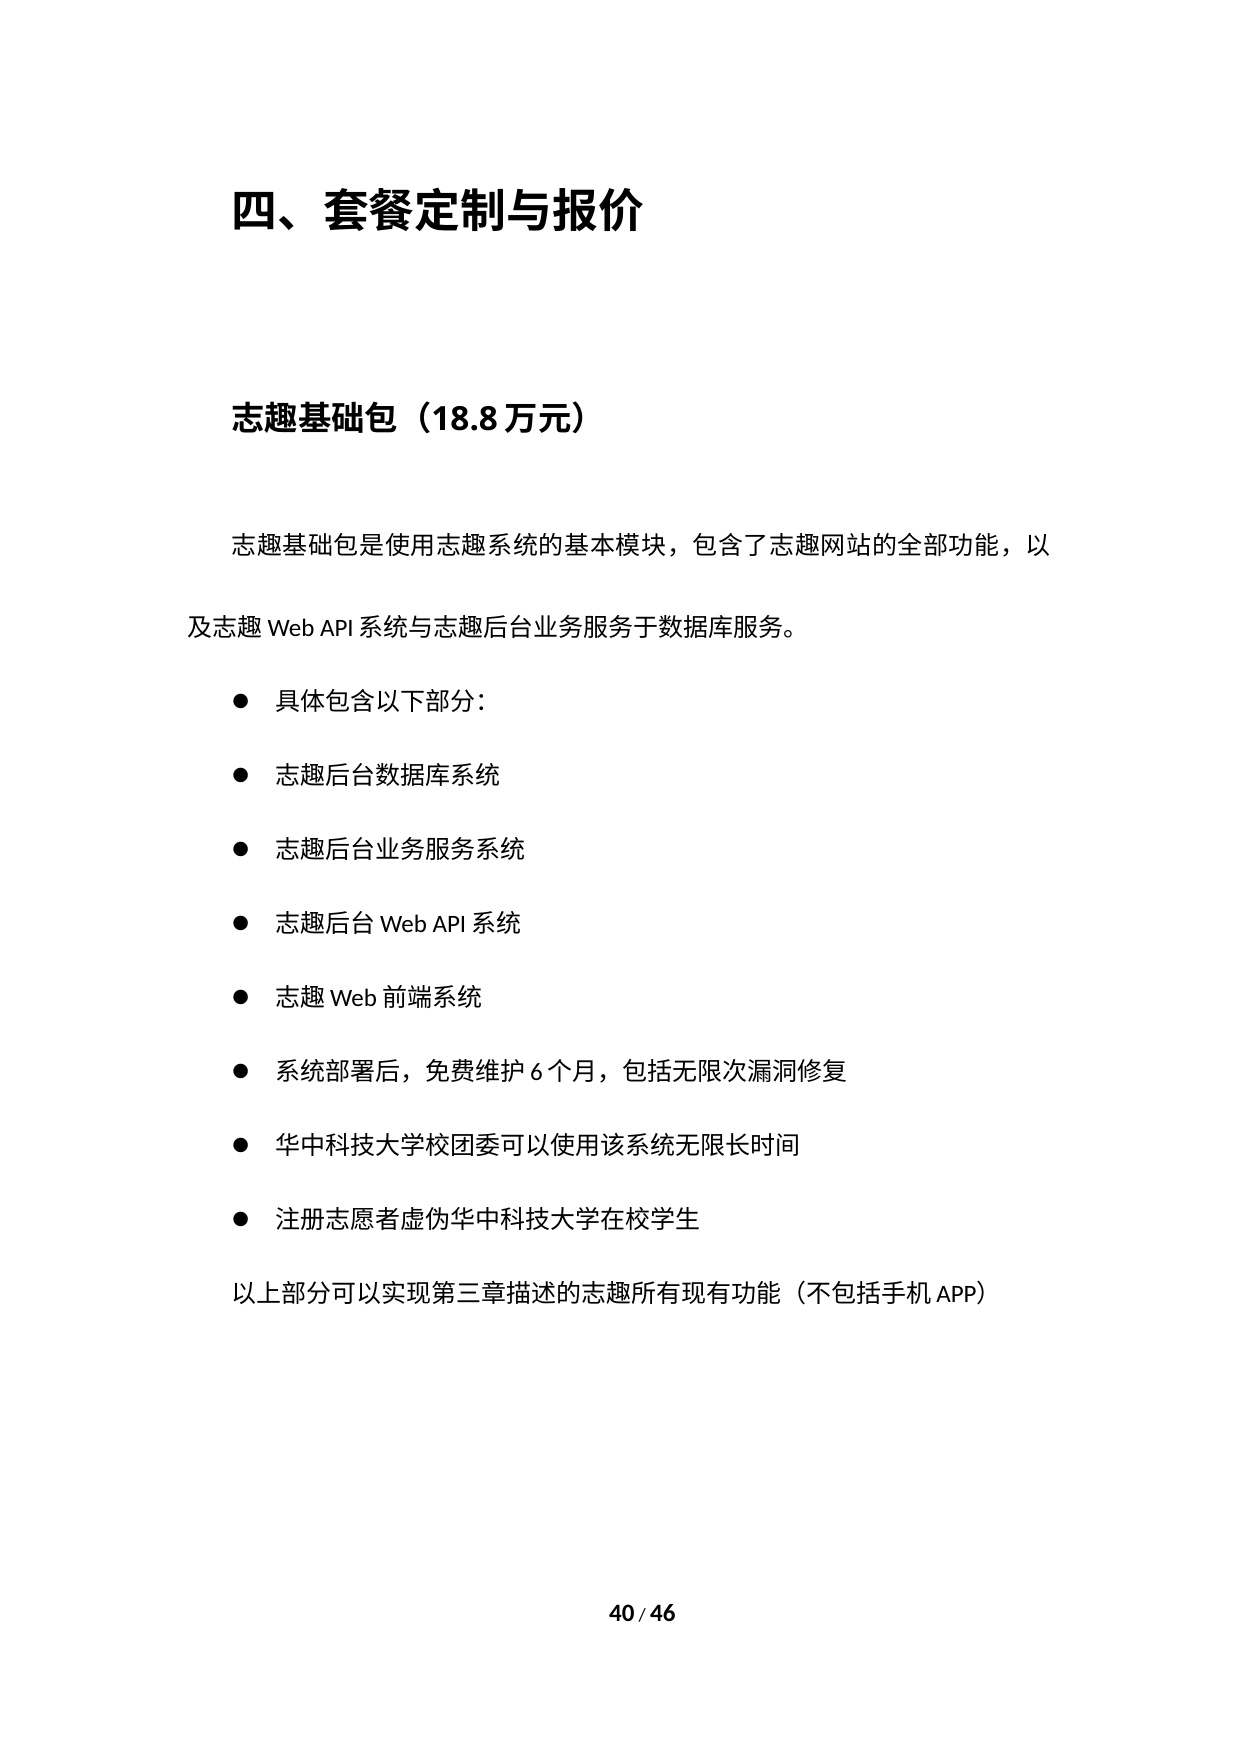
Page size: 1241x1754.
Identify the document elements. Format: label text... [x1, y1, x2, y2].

subtitle 四、套餐定制与报价 [187, 158, 1053, 256]
list 注册志愿者虚伪华中科技大学在校学生 [231, 1185, 1053, 1250]
list 志趣后台业务服务系统 [231, 815, 1053, 880]
list 系统部署后，免费维护6个月，包括无限次漏洞修复 [231, 1037, 1053, 1102]
list 志趣后台数据库系统 [231, 741, 1053, 806]
list 华中科技大学校团委可以使用该系统无限长时间 [231, 1111, 1053, 1176]
subtitle 志趣基础包（18.8万元） [187, 384, 1053, 449]
list 志趣Web前端系统 [231, 963, 1053, 1028]
list 具体包含以下部分： [231, 667, 1053, 732]
text 志趣基础包是使用志趣系统的基本模块，包含了志趣网站的全部功能，以及志趣Web API系统与志趣后台业务服务于数据库服务。 [187, 511, 1053, 658]
list 志趣后台Web API系统 [231, 889, 1053, 954]
text 以上部分可以实现第三章描述的志趣所有现有功能（不包括手机APP） [187, 1259, 1053, 1324]
